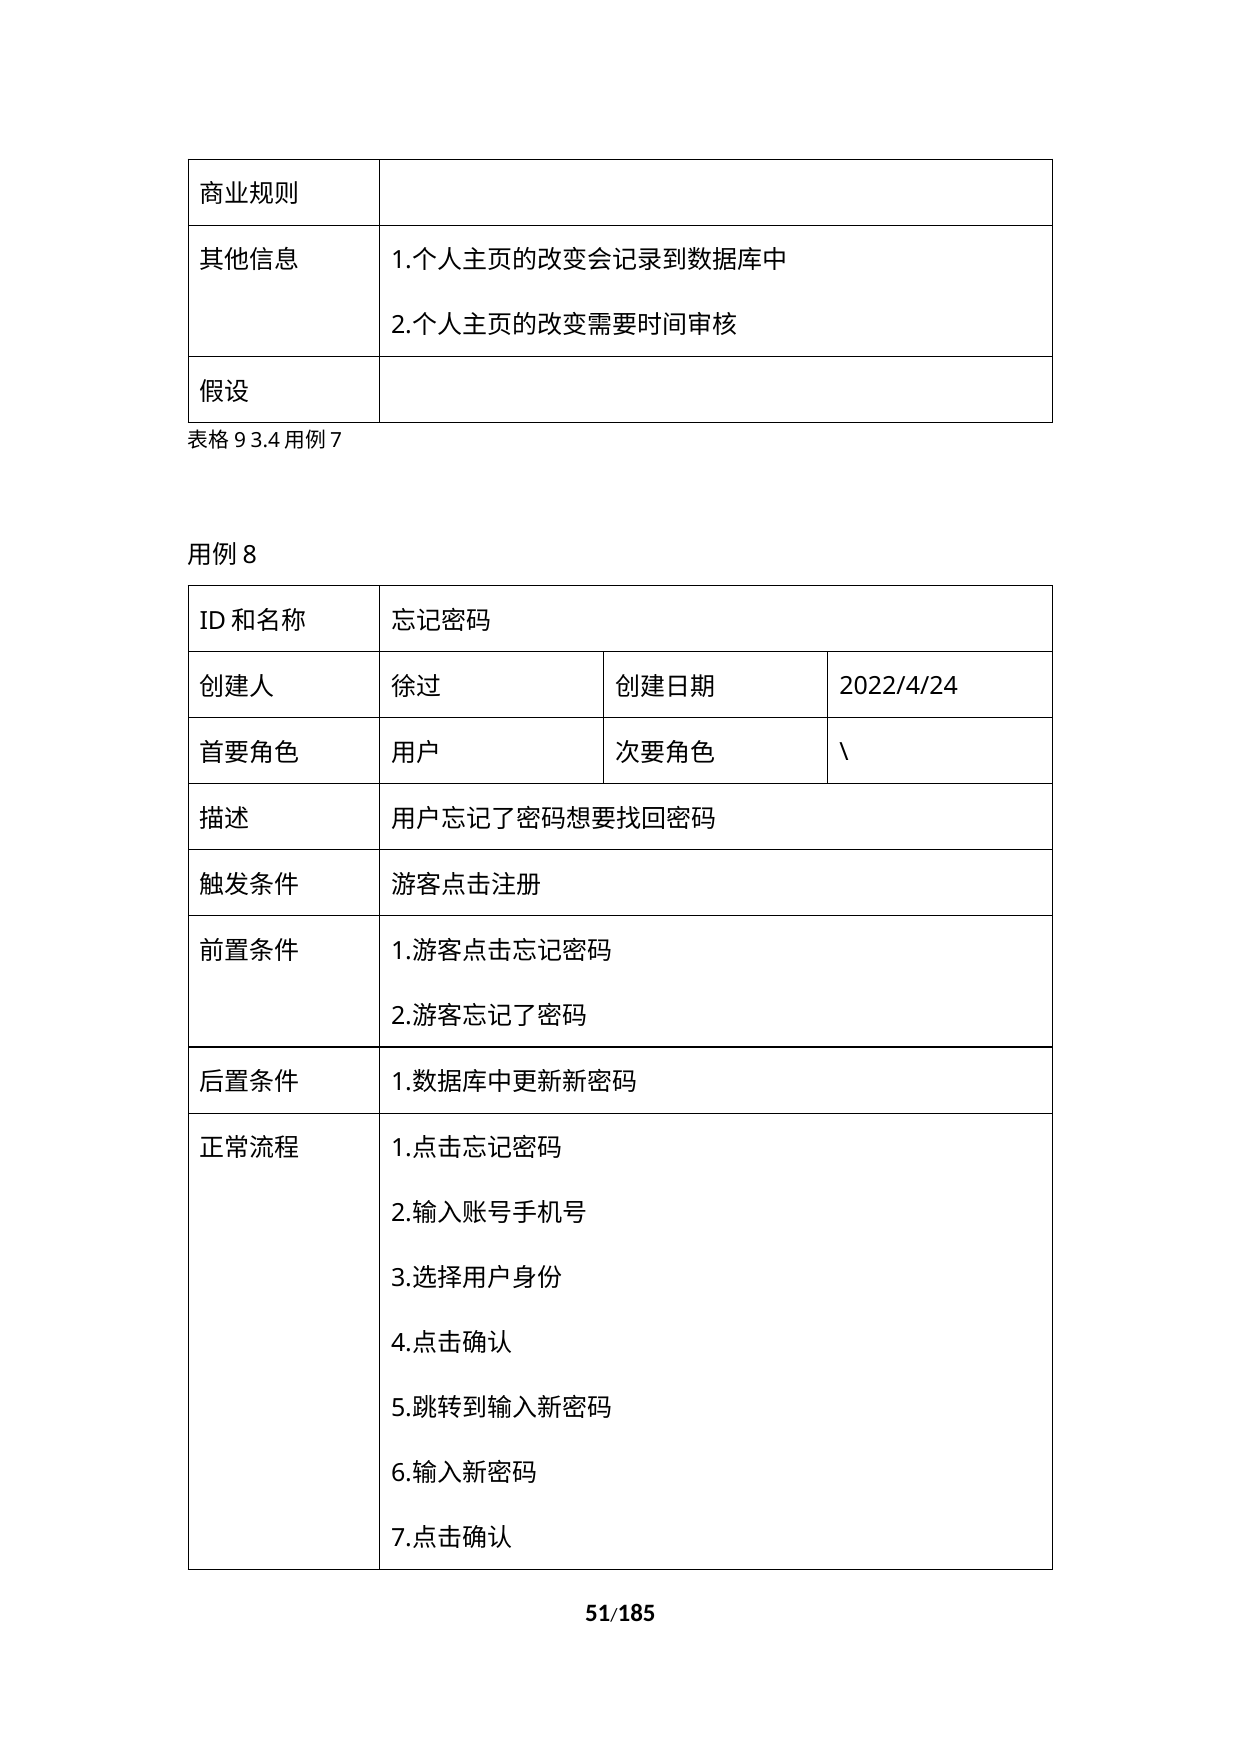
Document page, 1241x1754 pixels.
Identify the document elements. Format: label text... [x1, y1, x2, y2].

table_cell 假设 [189, 357, 379, 422]
text 表格 9 3.4用例7 [187, 423, 1053, 455]
table_cell 1.个人主页的改变会记录到数据库中 2.个人主页的改变需要时间审核 [380, 226, 1052, 356]
table_cell 徐过 [380, 652, 603, 717]
table_cell 描述 [189, 784, 379, 849]
table_cell 正常流程 [189, 1114, 379, 1568]
table_cell 创建人 [189, 652, 379, 717]
table_cell 后置条件 [189, 1048, 379, 1112]
table_cell [380, 357, 1052, 422]
table_cell 前置条件 [189, 916, 379, 1046]
table_cell 1.点击忘记密码 2.输入账号手机号 3.选择用户身份 4.点击确认 5.跳转到输入新密码 6.输入新密码 7.点击确认 [380, 1114, 1052, 1568]
table_cell 游客点击注册 [380, 850, 1052, 915]
table_cell 2022/4/24 [828, 652, 1052, 717]
table_cell [380, 160, 1052, 224]
table_cell \ [828, 718, 1052, 783]
text 用例8 [187, 520, 1053, 585]
table_cell 其他信息 [189, 226, 379, 356]
table_cell 1.数据库中更新新密码 [380, 1048, 1052, 1112]
table_cell 用户 [380, 718, 603, 783]
table_cell 创建日期 [604, 652, 827, 717]
table_header 忘记密码 [380, 586, 1052, 651]
table_header ID和名称 [189, 586, 379, 651]
table_cell 首要角色 [189, 718, 379, 783]
table_cell 用户忘记了密码想要找回密码 [380, 784, 1052, 849]
table_cell 触发条件 [189, 850, 379, 915]
table_cell 1.游客点击忘记密码 2.游客忘记了密码 [380, 916, 1052, 1046]
table_cell 商业规则 [189, 160, 379, 224]
table_cell 次要角色 [604, 718, 827, 783]
